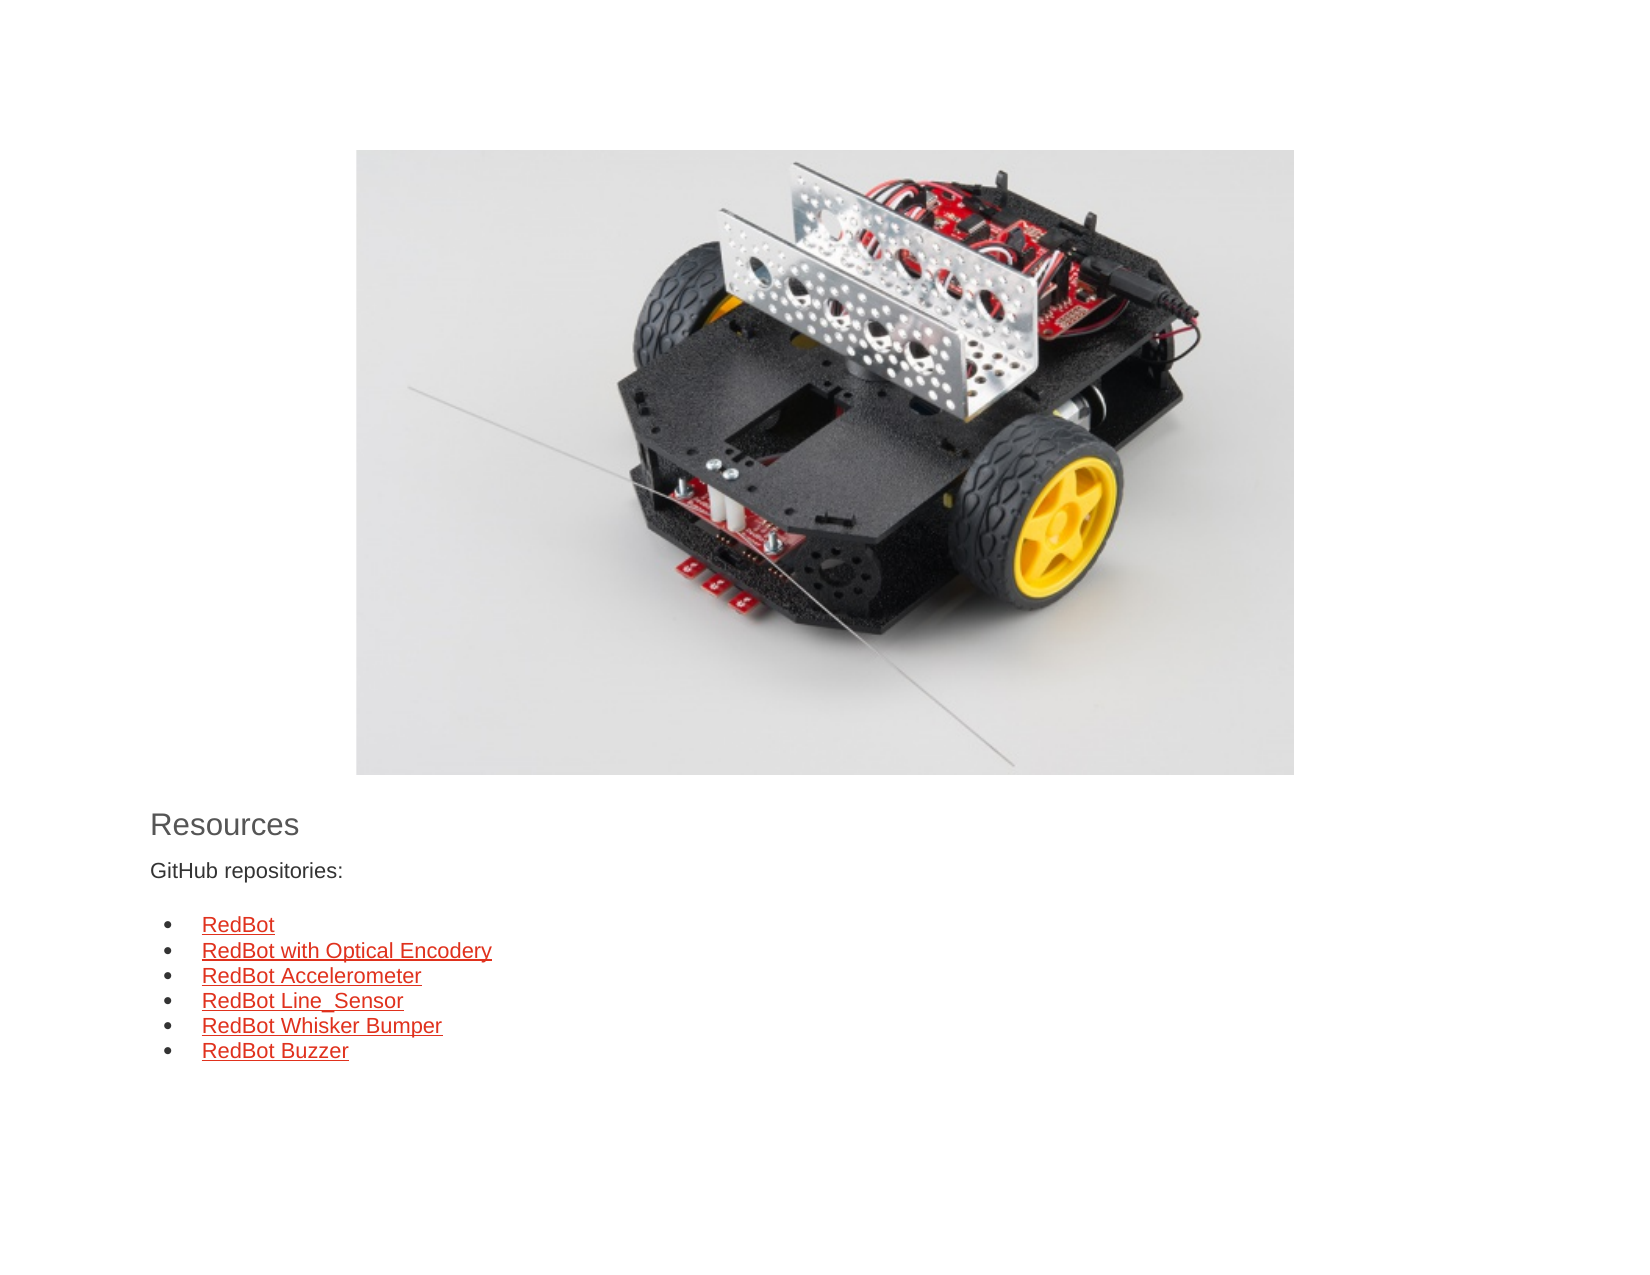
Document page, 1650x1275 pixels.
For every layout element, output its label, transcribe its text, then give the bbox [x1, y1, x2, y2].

text Resources [150, 806, 1500, 842]
list RedBot [164, 912, 1500, 937]
list RedBot Whisker Bumper [164, 1013, 1500, 1038]
text GitHub repositories: [150, 858, 1500, 883]
list RedBot with Optical Encodery [164, 937, 1500, 963]
list RedBot Accelerometer [164, 963, 1500, 988]
list RedBot Buzzer [164, 1038, 1500, 1063]
list RedBot Line_Sensor [164, 988, 1500, 1013]
picture [356, 150, 1294, 775]
